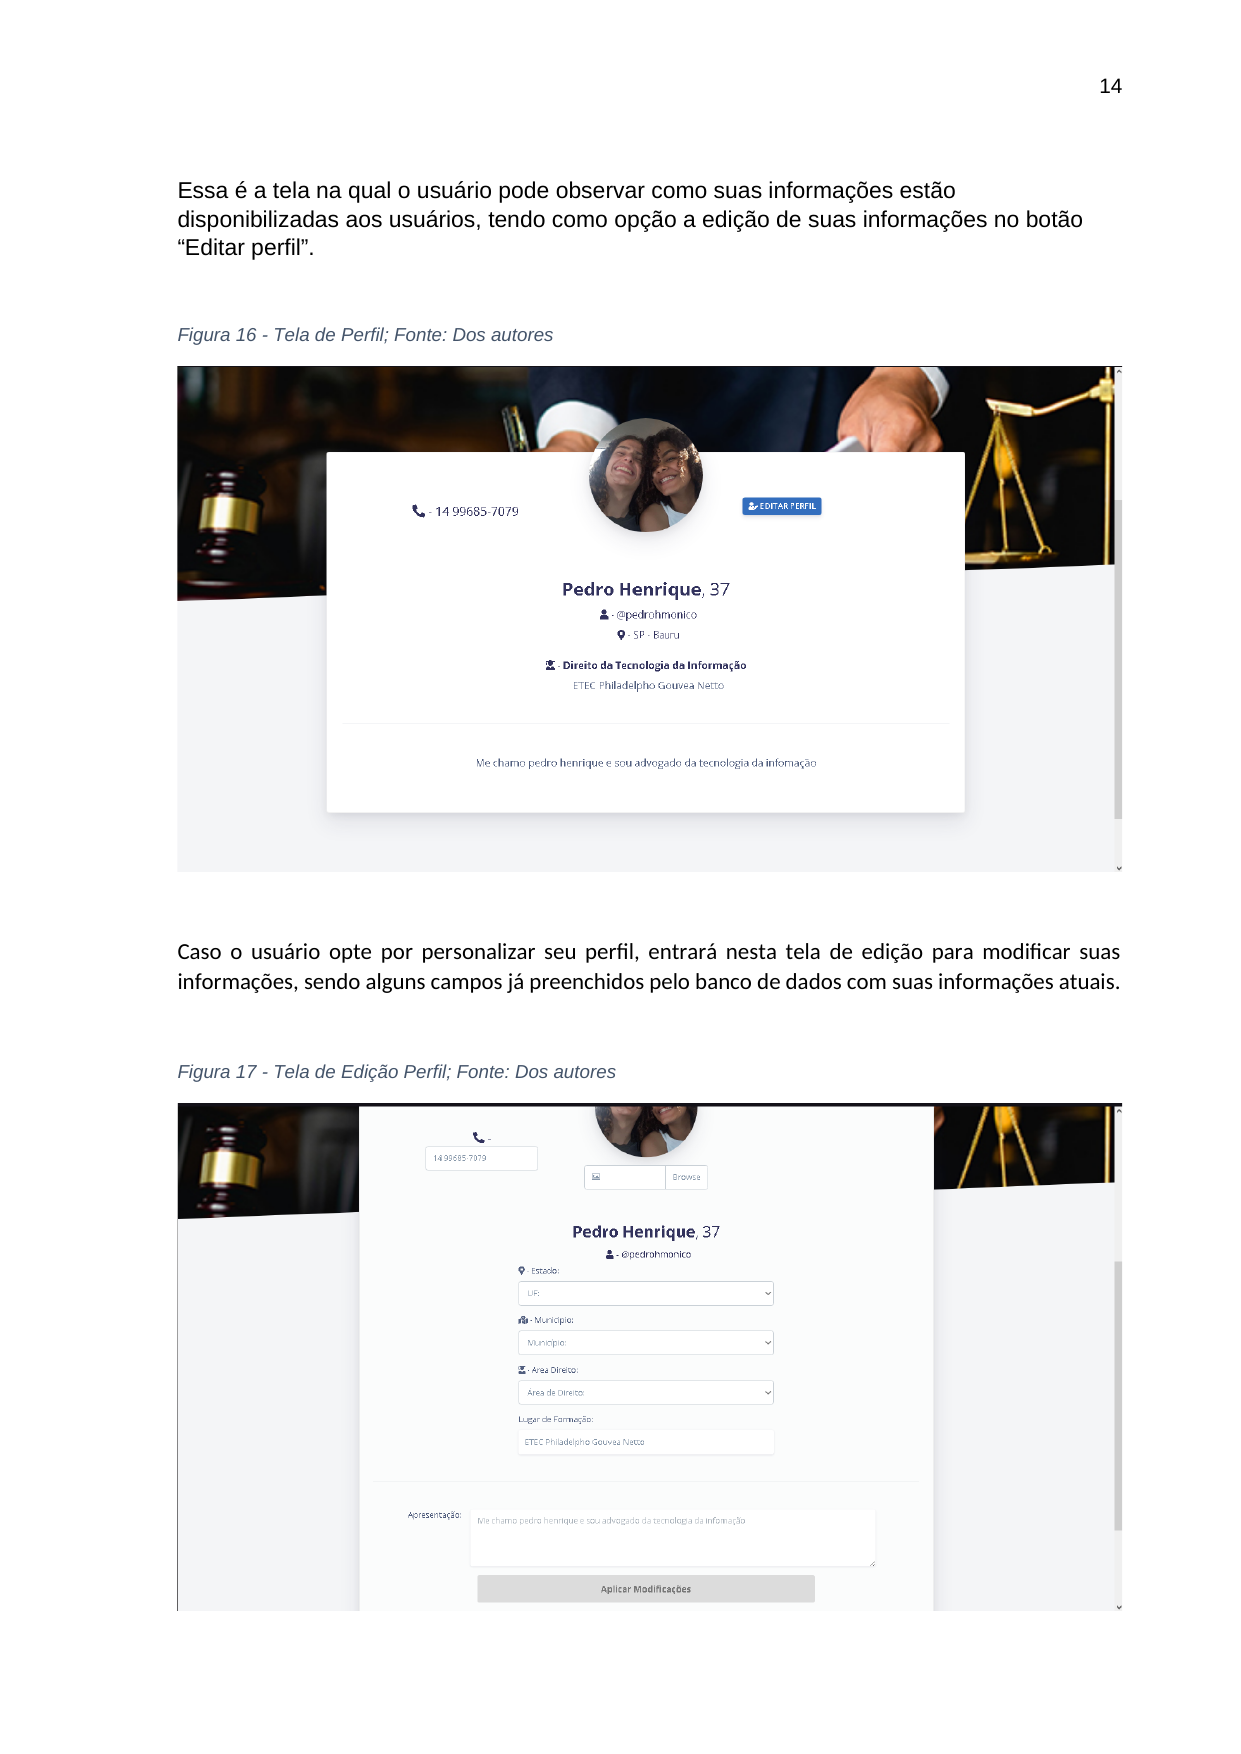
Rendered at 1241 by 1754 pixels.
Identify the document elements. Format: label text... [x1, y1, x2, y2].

text Caso o usuário opte por personalizar seu perfil, entrará nesta tela de edição para modificar suas informações, sendo alguns campos já preenchidos pelo banco de dados com suas informações atuais. [177, 937, 1122, 995]
picture [177, 366, 1123, 872]
text Figura 17 - Tela de Edição Perfil; Fonte: Dos autores [177, 1061, 1122, 1083]
text Figura 16 - Tela de Perfil; Fonte: Dos autores [177, 324, 1122, 346]
picture [177, 1103, 1123, 1611]
text Essa é a tela na qual o usuário pode observar como suas informações estão disponibilizadas aos usuários, tendo como opção a edição de suas informações no botão “Editar perfil”. [177, 177, 1122, 260]
